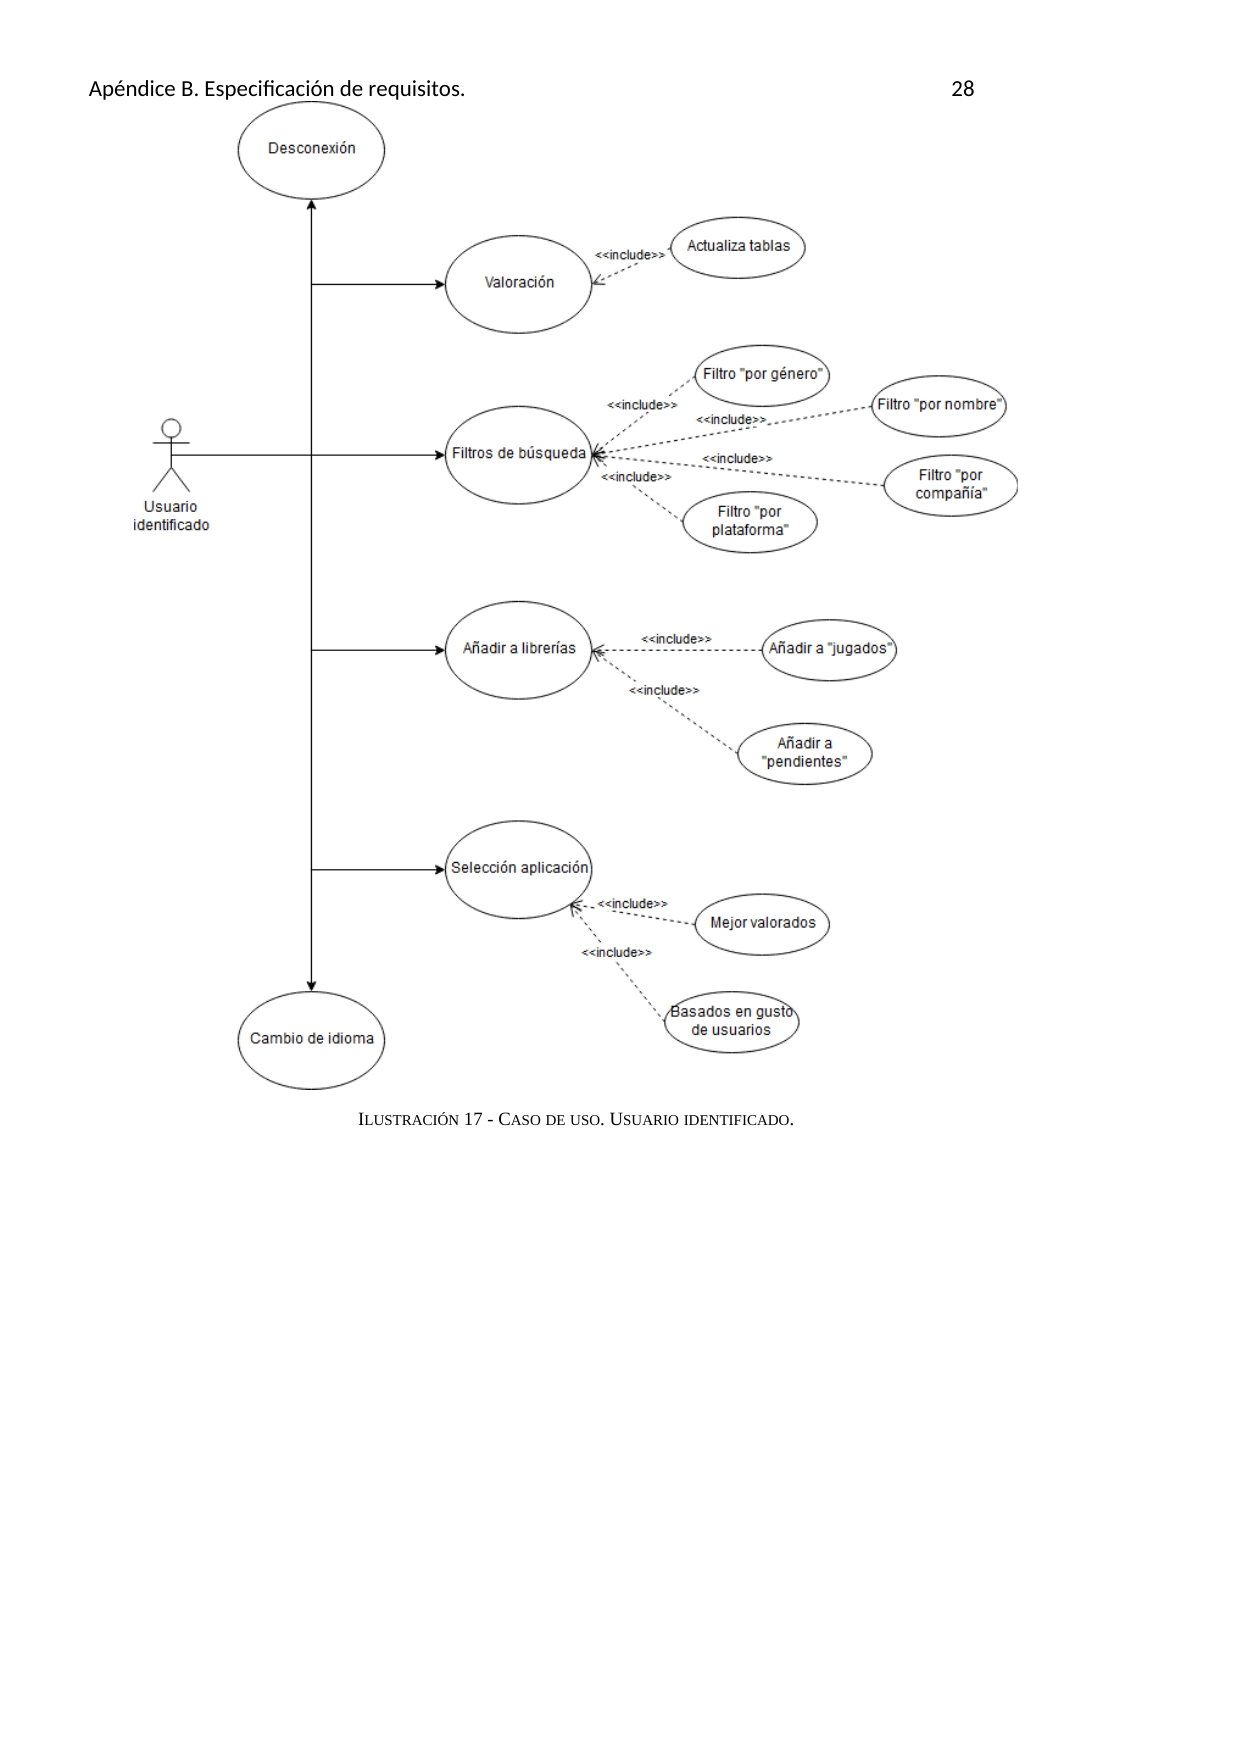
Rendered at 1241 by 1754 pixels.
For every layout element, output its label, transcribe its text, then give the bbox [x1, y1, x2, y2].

text Ilustración 17 - Caso de uso. Usuario identificado. [89, 1108, 1063, 1130]
picture [133, 101, 1018, 1090]
